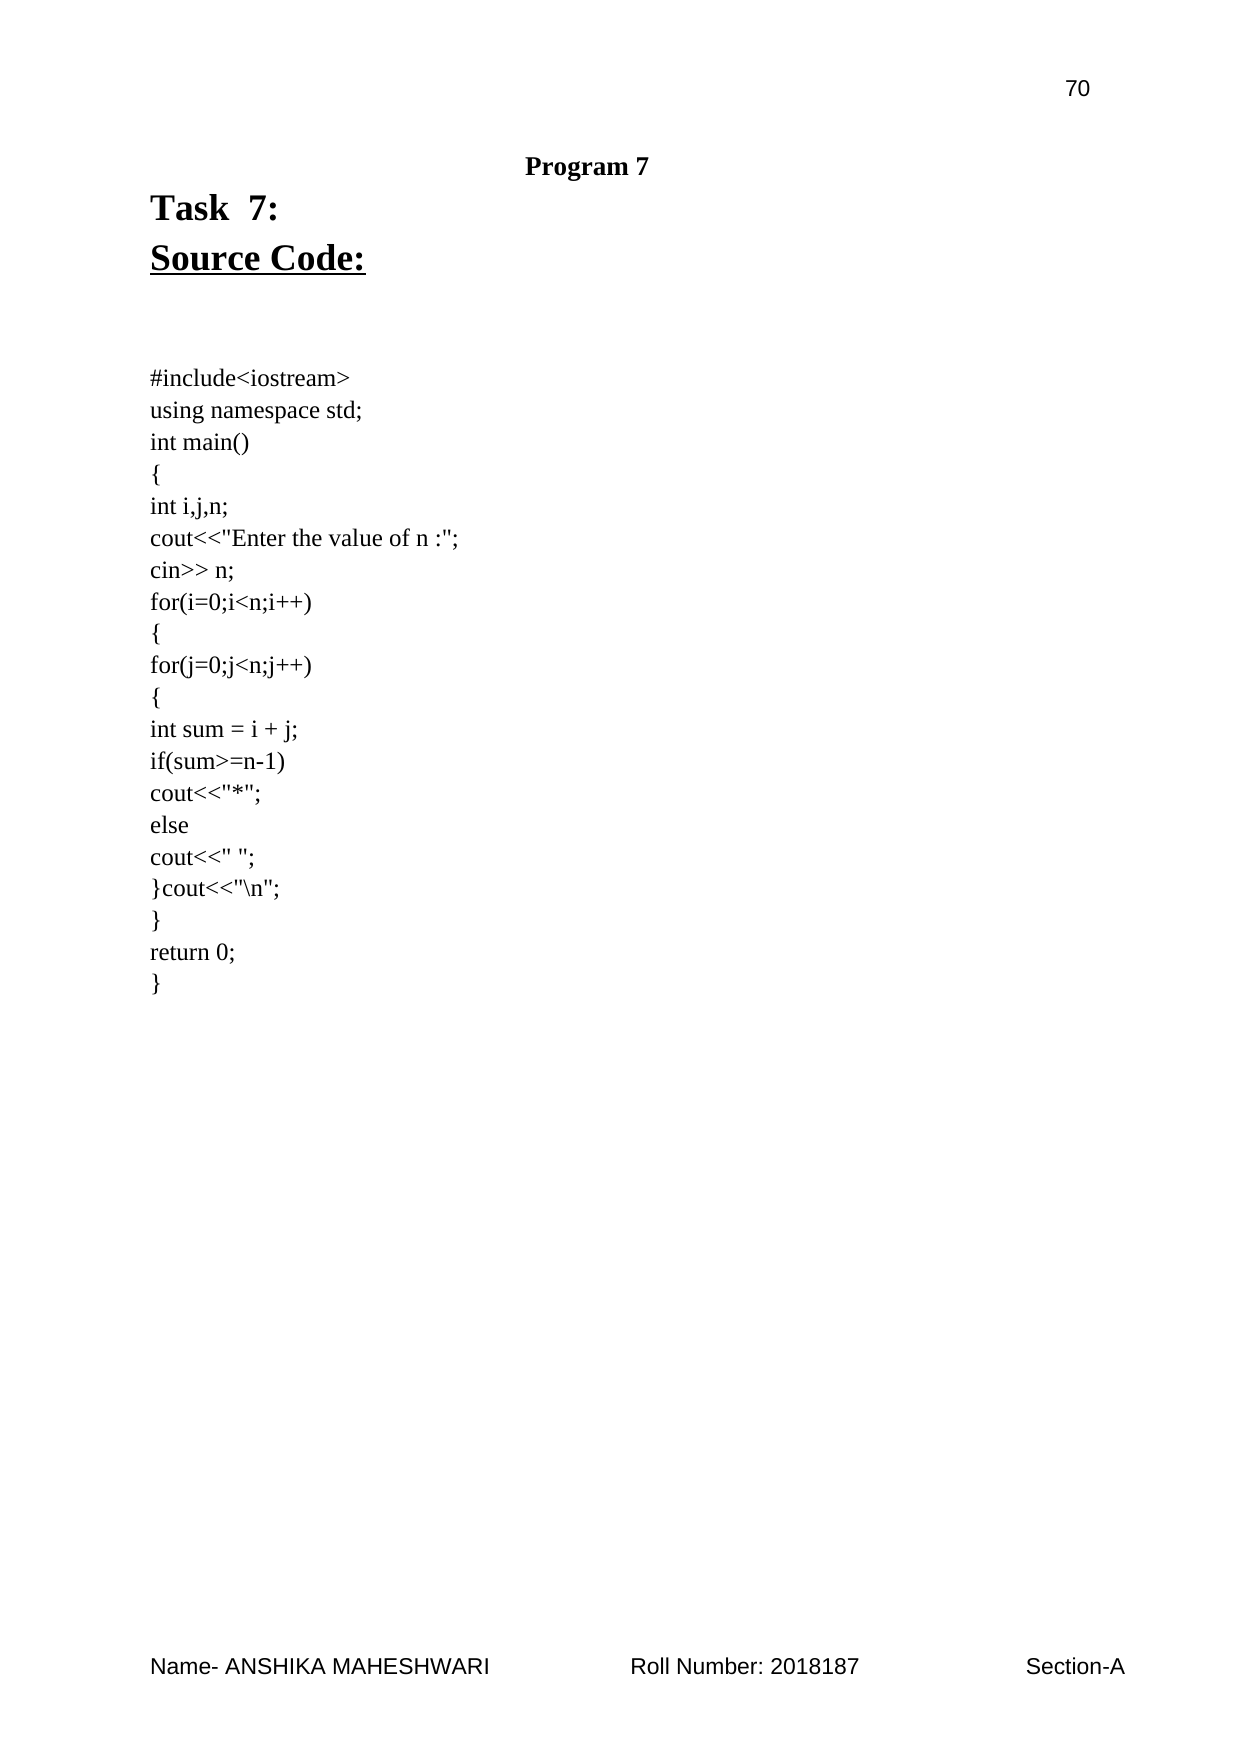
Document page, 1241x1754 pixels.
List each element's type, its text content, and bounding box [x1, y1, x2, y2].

table_header cout<<"*"; [149, 776, 269, 808]
text } [150, 968, 1090, 996]
table_header for(i=0;i<n;i++) [149, 585, 320, 617]
table_header return 0; [149, 936, 243, 968]
text Source Code: [150, 235, 1090, 278]
table_header }cout<<"\n"; [149, 872, 288, 904]
table_header { [149, 681, 170, 713]
table_header int main() [149, 426, 257, 458]
table_header cout<<" "; [149, 840, 263, 872]
table_header if(sum>=n-1) [149, 745, 293, 776]
table_header int sum = i + j; [149, 713, 306, 744]
table_header } [149, 904, 170, 936]
text Task 7: [150, 186, 1090, 229]
table_header else [149, 808, 197, 840]
table_header #include<iostream> [149, 362, 358, 394]
text Program 7 [450, 150, 1090, 181]
table_header for(j=0;j<n;j++) [149, 649, 320, 681]
table_header using namespace std; [149, 394, 370, 426]
table_header { [149, 617, 170, 649]
table_header int i,j,n; [149, 490, 236, 521]
table_header cout<<"Enter the value of n :"; [149, 521, 467, 553]
table_header { [149, 458, 170, 489]
table_header cin>> n; [149, 553, 242, 585]
